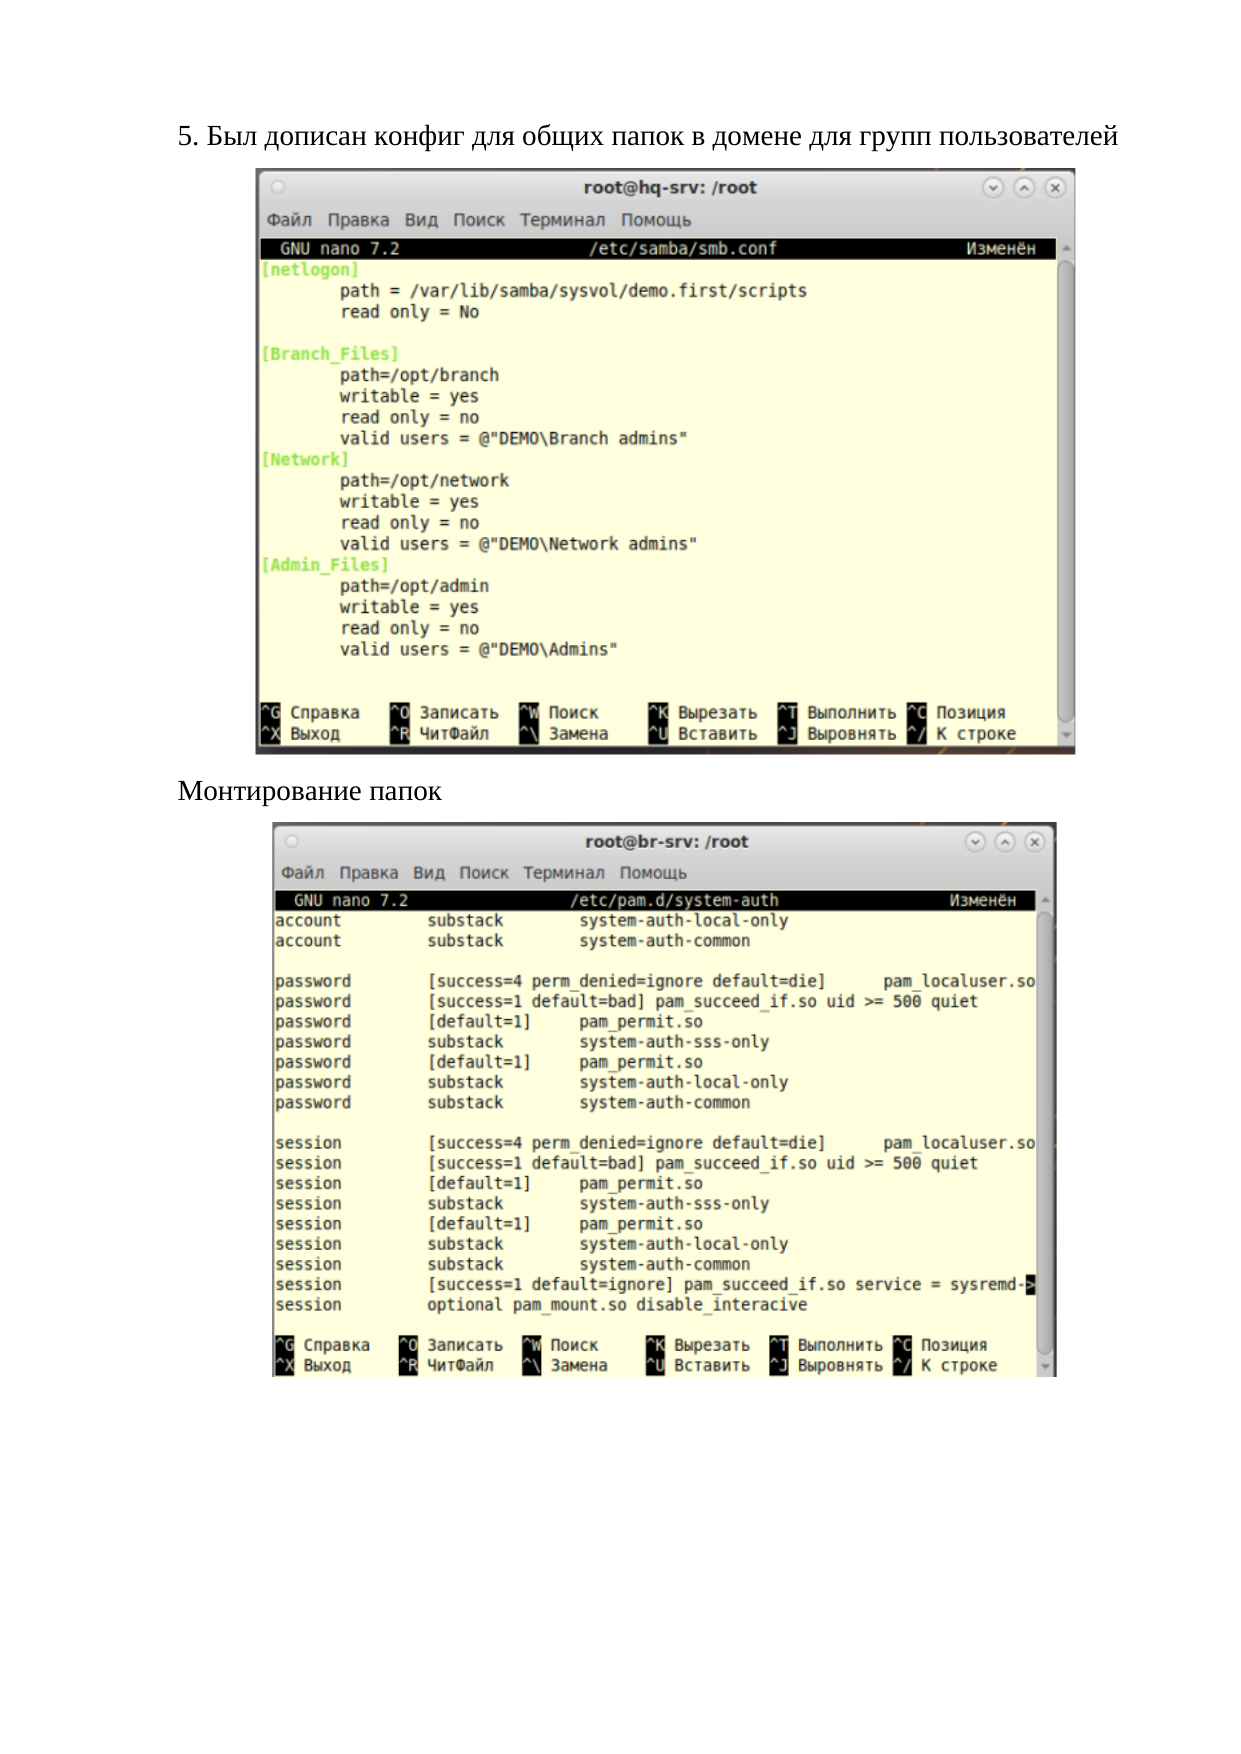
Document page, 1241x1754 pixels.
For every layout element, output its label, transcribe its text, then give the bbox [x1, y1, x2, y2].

picture [253, 168, 1076, 756]
text 5. Был дописан конфиг для общих папок в домене для групп пользователей [177, 118, 1152, 152]
text Монтирование папок [177, 773, 1152, 806]
picture [272, 822, 1057, 1377]
